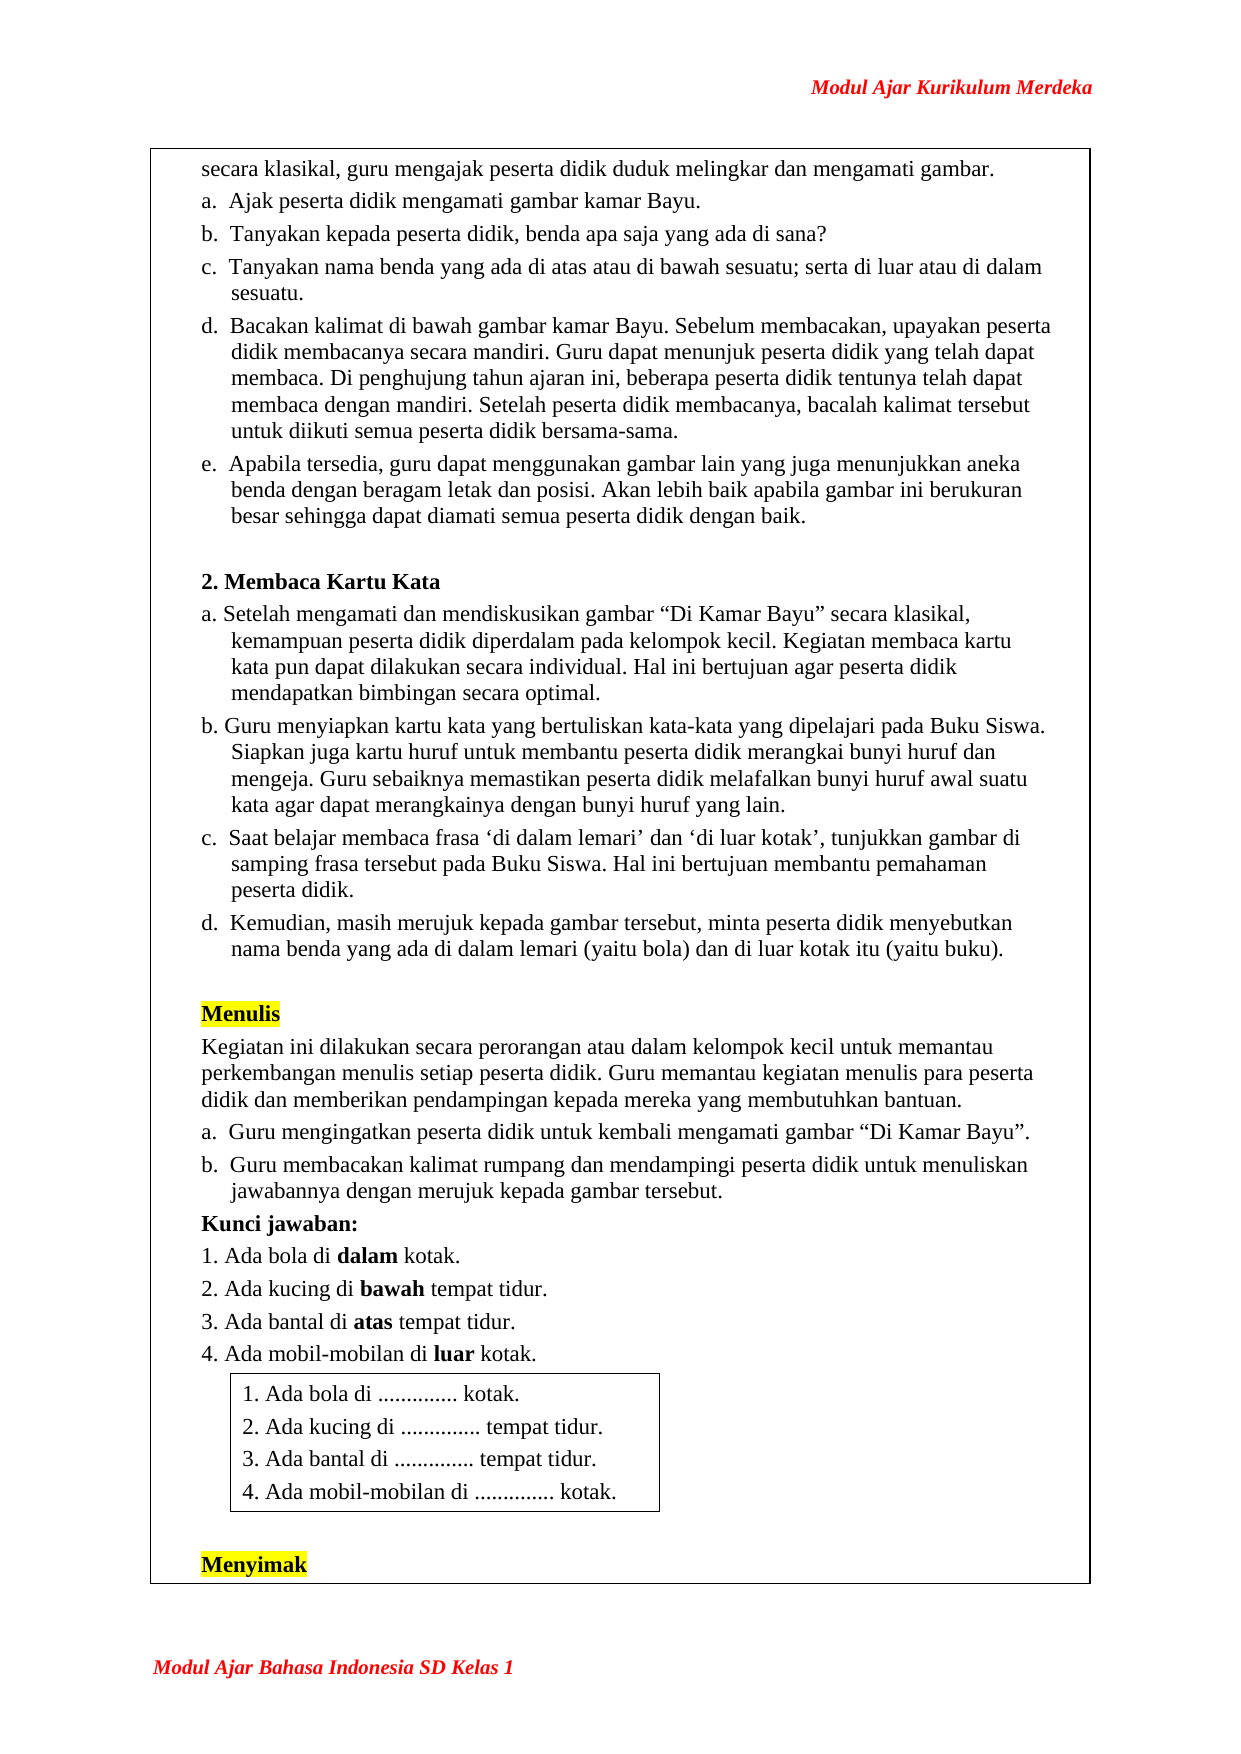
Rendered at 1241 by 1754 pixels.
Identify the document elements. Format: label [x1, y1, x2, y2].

table_cell [151, 149, 1089, 1583]
